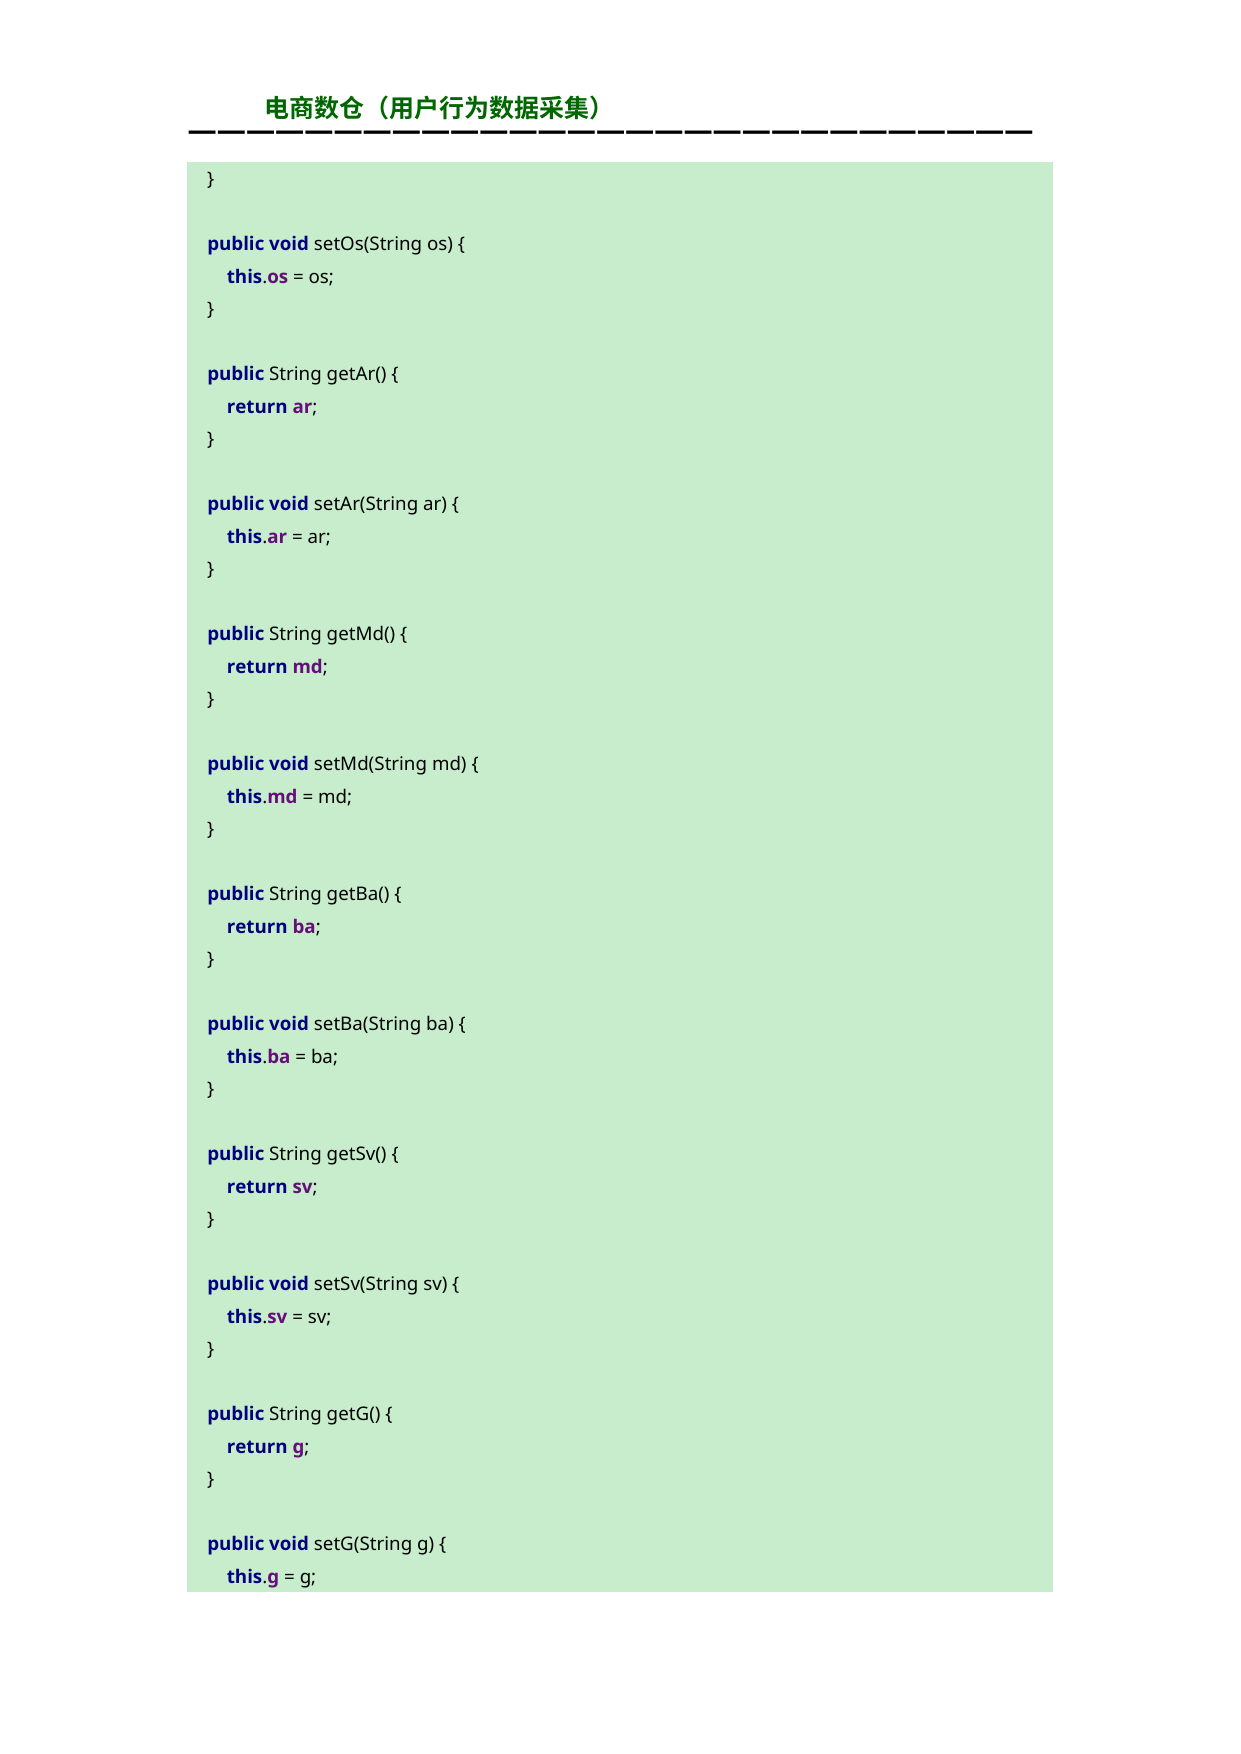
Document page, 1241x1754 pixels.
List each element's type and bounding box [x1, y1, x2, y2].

text [187, 162, 1053, 1592]
